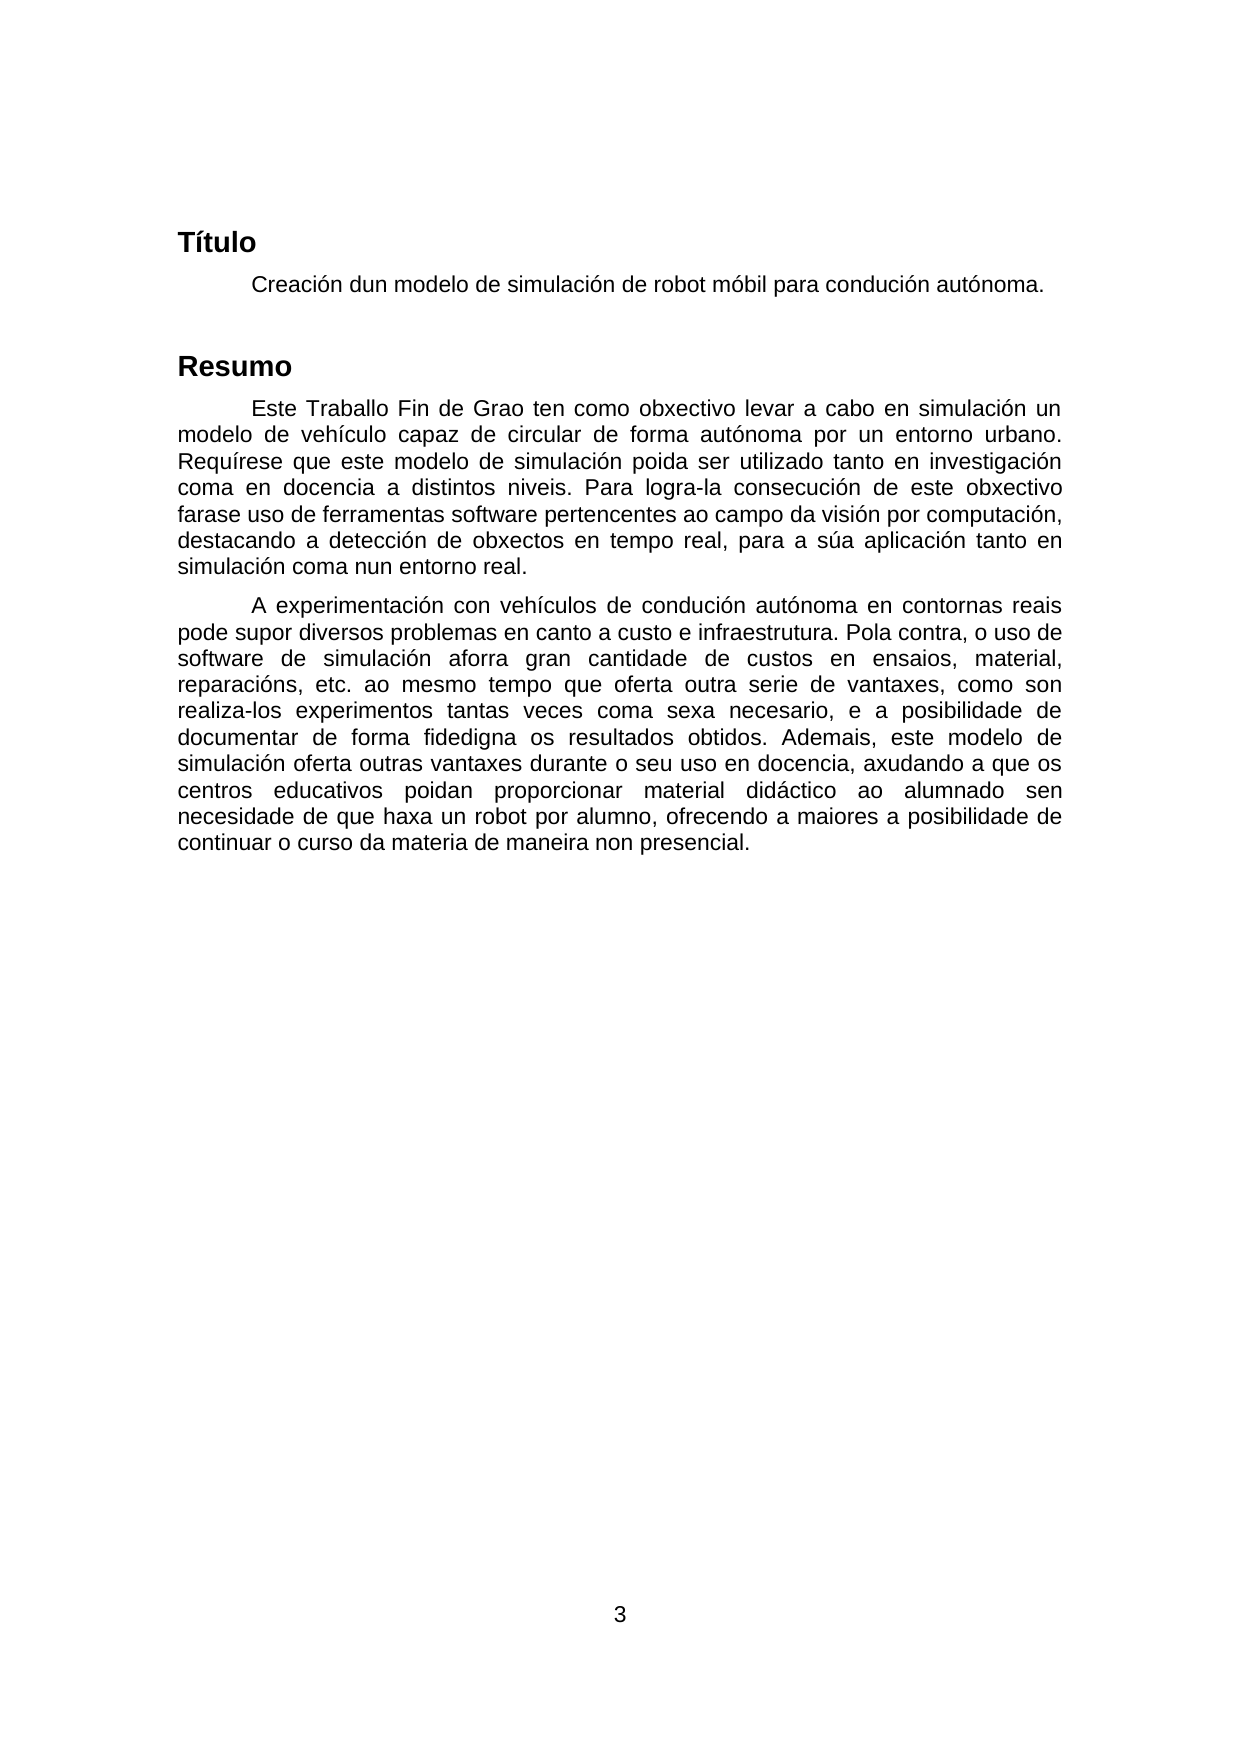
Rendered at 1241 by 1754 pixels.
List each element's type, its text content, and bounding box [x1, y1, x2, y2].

text Título [177, 225, 1063, 259]
text A experimentación con vehículos de condución autónoma en contornas reais pode supor diversos problemas en canto a custo e infraestrutura. Pola contra, o uso de software de simulación aforra gran cantidade de custos en ensaios, material, reparacións, etc. ao mesmo tempo que oferta outra serie de vantaxes, como son realiza-los experimentos tantas veces coma sexa necesario, e a posibilidade de documentar de forma fidedigna os resultados obtidos. Ademais, este modelo de simulación oferta outras vantaxes durante o seu uso en docencia, axudando a que os centros educativos poidan proporcionar material didáctico ao alumnado sen necesidade de que haxa un robot por alumno, ofrecendo a maiores a posibilidade de continuar o curso da materia de maneira non presencial. [177, 592, 1063, 856]
text Creación dun modelo de simulación de robot móbil para condución autónoma. [177, 271, 1063, 298]
text Resumo [177, 349, 1063, 383]
text Este Traballo Fin de Grao ten como obxectivo levar a cabo en simulación un modelo de vehículo capaz de circular de forma autónoma por un entorno urbano. Requírese que este modelo de simulación poida ser utilizado tanto en investigación coma en docencia a distintos niveis. Para logra-la consecución de este obxectivo farase uso de ferramentas software pertencentes ao campo da visión por computación, destacando a detección de obxectos en tempo real, para a súa aplicación tanto en simulación coma nun entorno real. [177, 395, 1063, 579]
